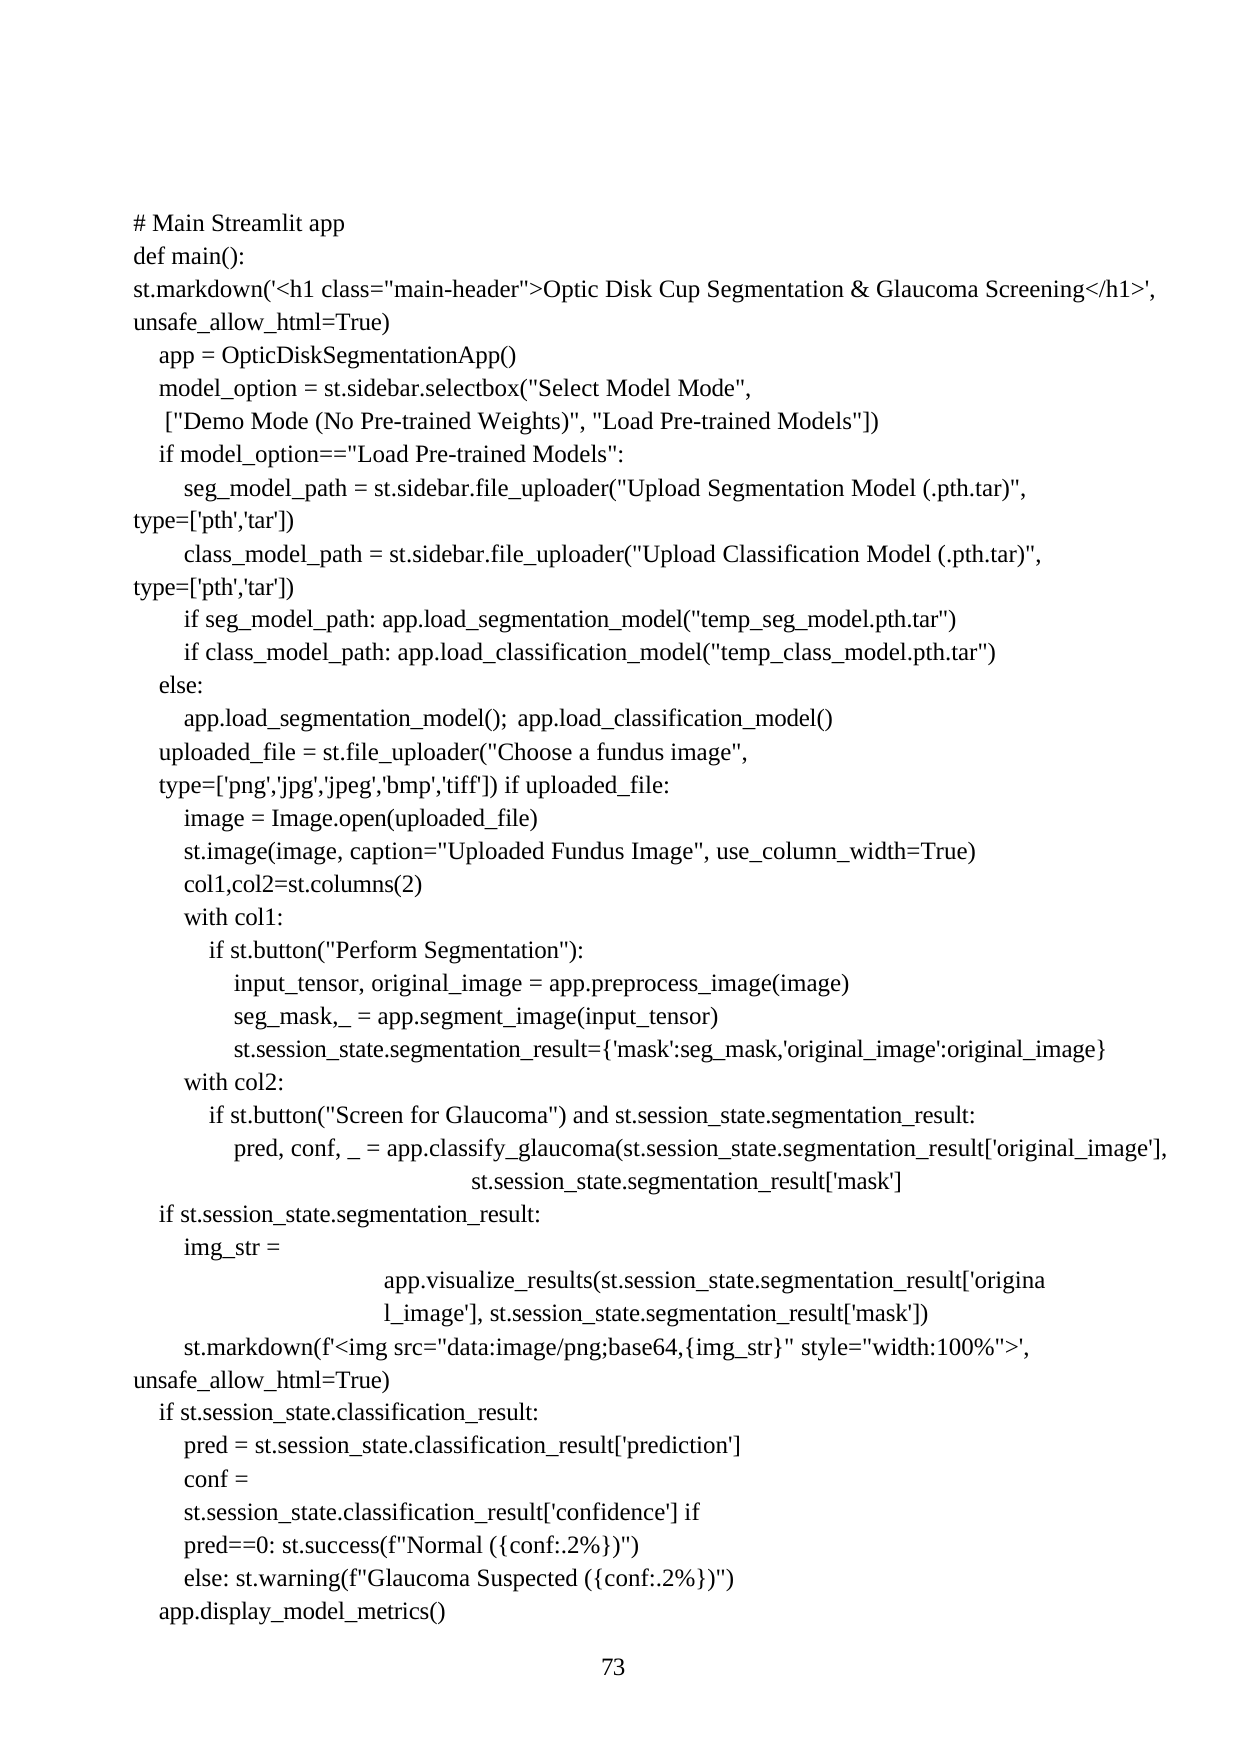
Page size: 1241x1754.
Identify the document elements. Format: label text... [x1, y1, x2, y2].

text if st.button("Perform Segmentation"): [208, 935, 1196, 964]
text else: st.warning(f"Glaucoma Suspected ({conf:.2%})") app.display_model_metrics() [158, 1563, 1014, 1624]
text with col1: [183, 902, 1196, 931]
text app.load_segmentation_model(); app.load_classification_model() [183, 703, 1196, 732]
text pred = st.session_state.classification_result['prediction'] conf = st.session_state.classification_result['confidence'] if pred==0: st.success(f"Normal ({conf:.2%})") [183, 1431, 748, 1558]
text pred, conf, _ = app.classify_glaucoma(st.session_state.segmentation_result['original_image'], st.session_state.segmentation_result['mask'] [233, 1133, 1196, 1195]
text st.session_state.segmentation_result={'mask':seg_mask,'original_image':original_image} with col2: [183, 1034, 1119, 1096]
text if seg_model_path: app.load_segmentation_model("temp_seg_model.pth.tar") [183, 605, 1196, 633]
text if st.button("Screen for Glaucoma") and st.session_state.segmentation_result: [208, 1100, 1196, 1129]
text uploaded_file = st.file_uploader("Choose a fundus image", type=['png','jpg','jpeg','bmp','tiff']) if uploaded_file: [158, 737, 1093, 799]
text ["Demo Mode (No Pre-trained Weights)", "Load Pre-trained Models"]) if model_option=="Load Pre-trained Models": [158, 406, 887, 468]
text if class_model_path: app.load_classification_model("temp_class_model.pth.tar") else: [158, 637, 1014, 699]
text img_str = app.visualize_results(st.session_state.segmentation_result['original_image'], st.session_state.segmentation_result['mask']) [183, 1232, 1047, 1327]
text app = OpticDiskSegmentationApp() [158, 340, 1196, 369]
text st.markdown(f'<img src="data:image/png;base64,{img_str}" style="width:100%">', unsafe_allow_html=True) [133, 1332, 1090, 1393]
text input_tensor, original_image = app.preprocess_image(image) seg_mask,_ = app.segment_image(input_tensor) [233, 968, 935, 1030]
text image = Image.open(uploaded_file) [183, 803, 1196, 832]
text class_model_path = st.sidebar.file_uploader("Upload Classification Model (.pth.tar)", type=['pth','tar']) [133, 539, 1093, 600]
text st.image(image, caption="Uploaded Fundus Image", use_column_width=True) col1,col2=st.columns(2) [183, 836, 1090, 898]
text st.markdown('<h1 class="main-header">Optic Disk Cup Segmentation & Glaucoma Screening</h1>', unsafe_allow_html=True) [133, 274, 1196, 336]
text if st.session_state.classification_result: [158, 1398, 1196, 1426]
text # Main Streamlit app def main(): [133, 208, 370, 270]
text model_option = st.sidebar.selectbox("Select Model Mode", [158, 373, 1196, 402]
text if st.session_state.segmentation_result: [158, 1199, 1196, 1228]
text seg_model_path = st.sidebar.file_uploader("Upload Segmentation Model (.pth.tar)", type=['pth','tar']) [133, 473, 1090, 534]
